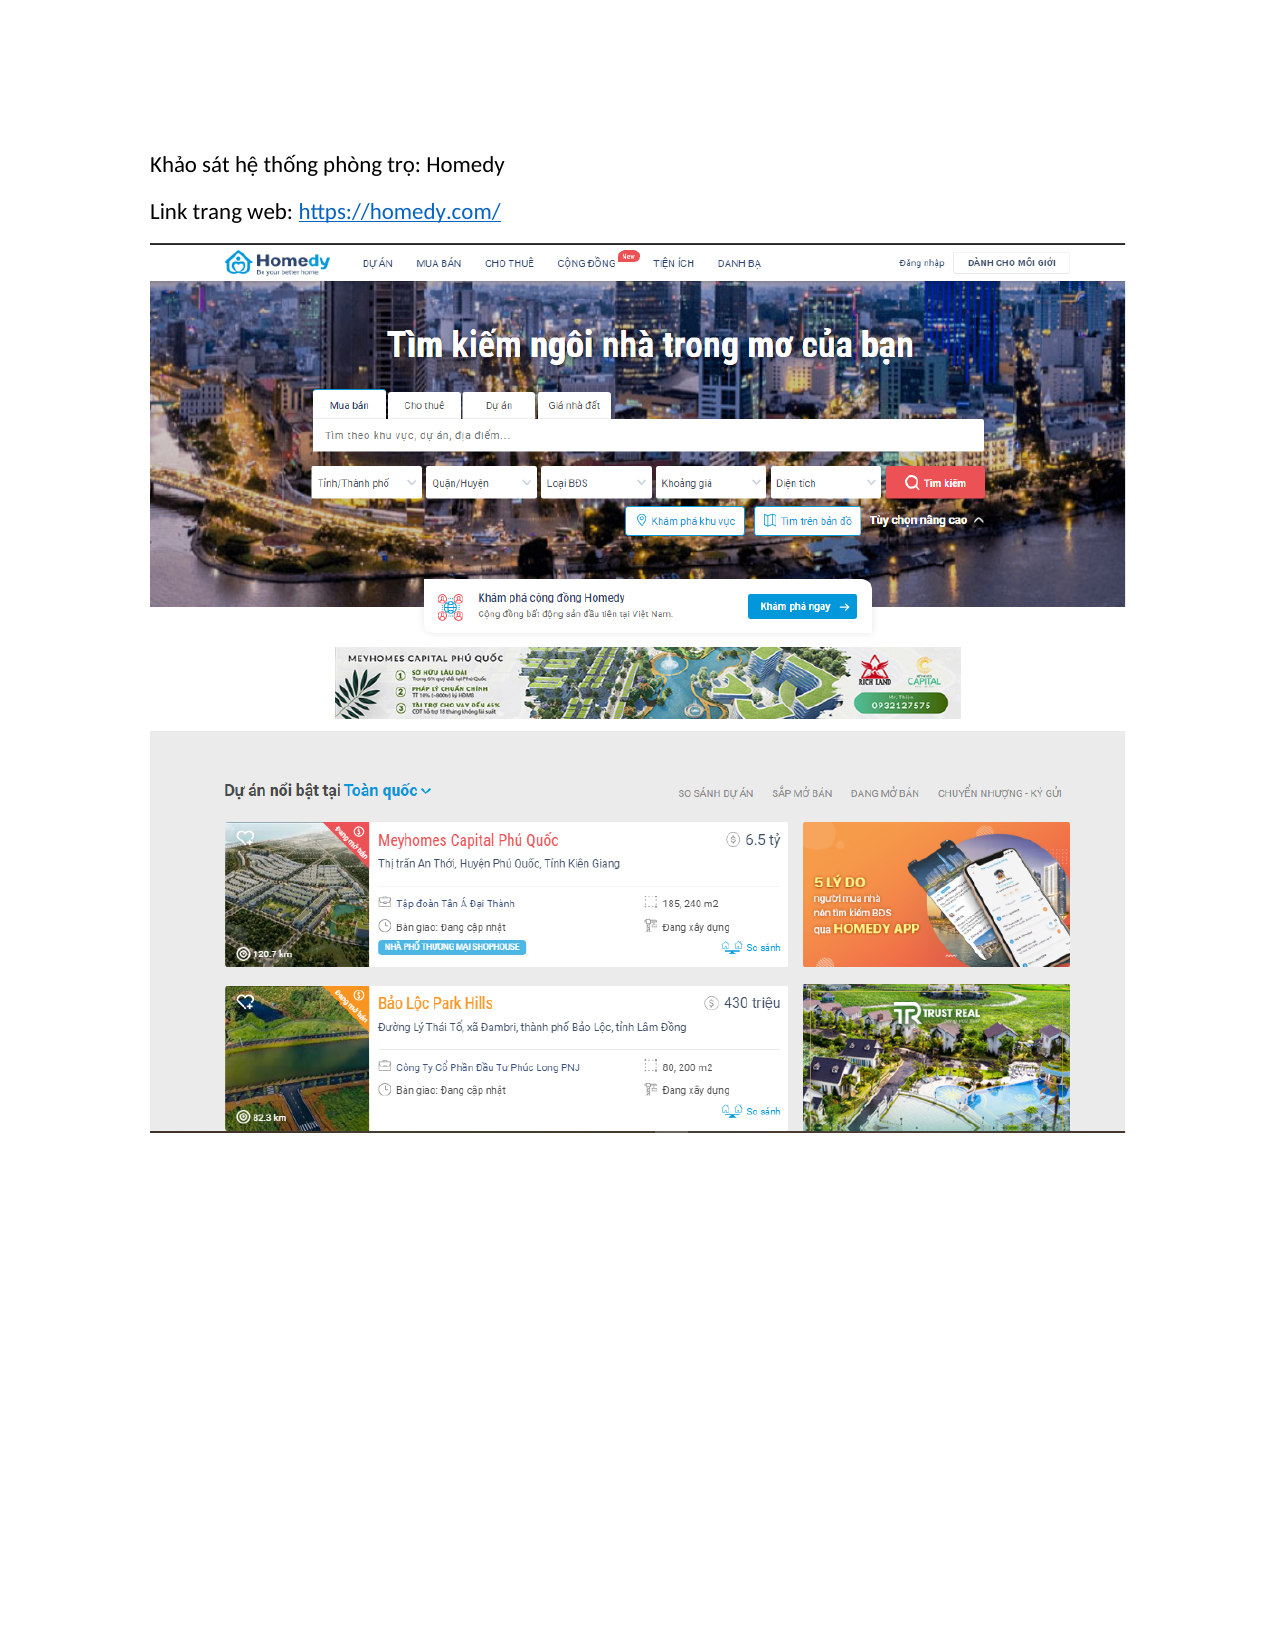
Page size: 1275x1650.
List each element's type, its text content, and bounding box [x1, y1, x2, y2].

text Link trang web: https://homedy.com/ [150, 197, 1125, 225]
text Khảo sát hệ thống phòng trọ: Homedy [150, 150, 1125, 178]
picture [150, 243, 1125, 1133]
